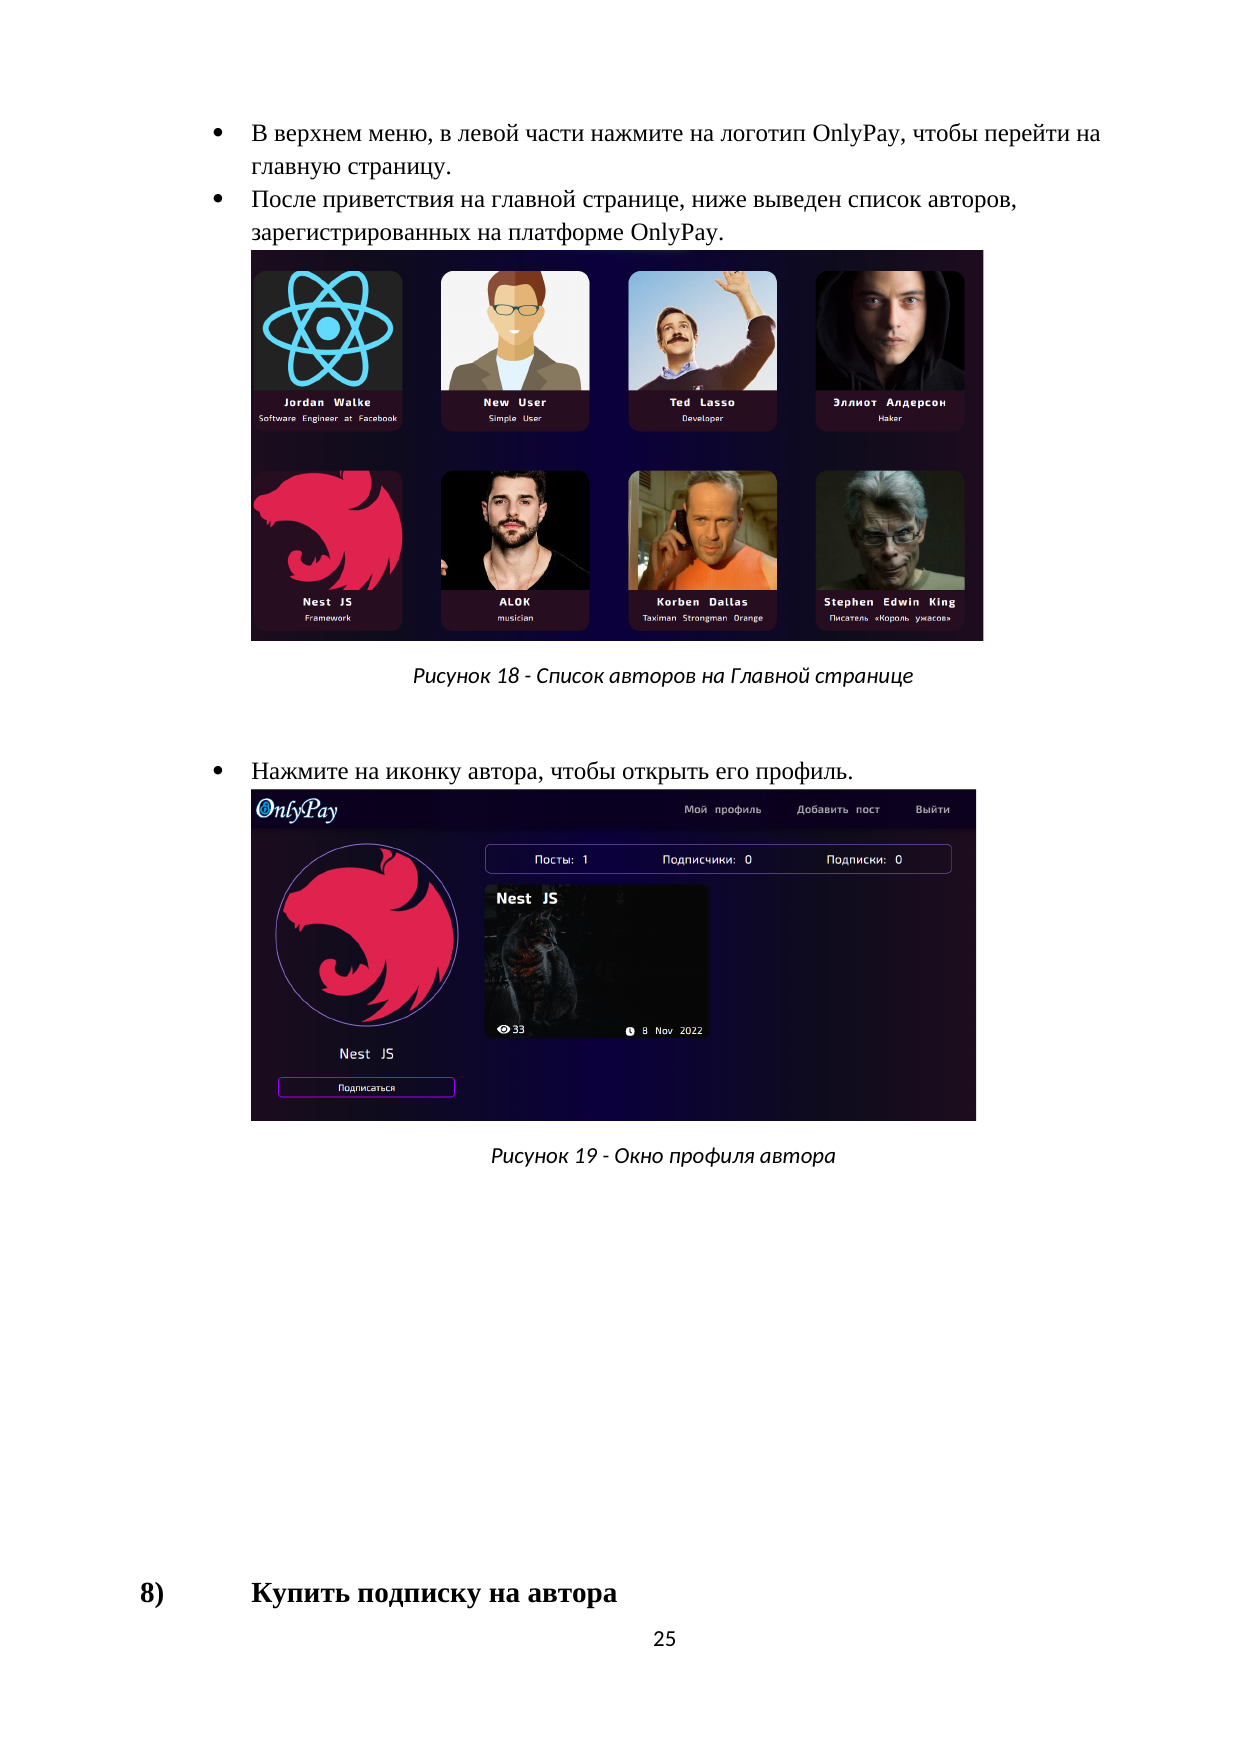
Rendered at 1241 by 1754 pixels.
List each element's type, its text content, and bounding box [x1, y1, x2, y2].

list После приветствия на главной странице, ниже выведен список авторов, зарегистрированных на платформе OnlyPay. [213, 184, 1181, 246]
picture [251, 250, 984, 641]
list В верхнем меню, в левой части нажмите на логотип OnlyPay, чтобы перейти на главную страницу. [213, 118, 1181, 180]
list Купить подписку на автора [140, 1575, 1181, 1609]
list Нажмите на иконку автора, чтобы открыть его профиль. [213, 756, 1181, 785]
picture [251, 789, 977, 1121]
